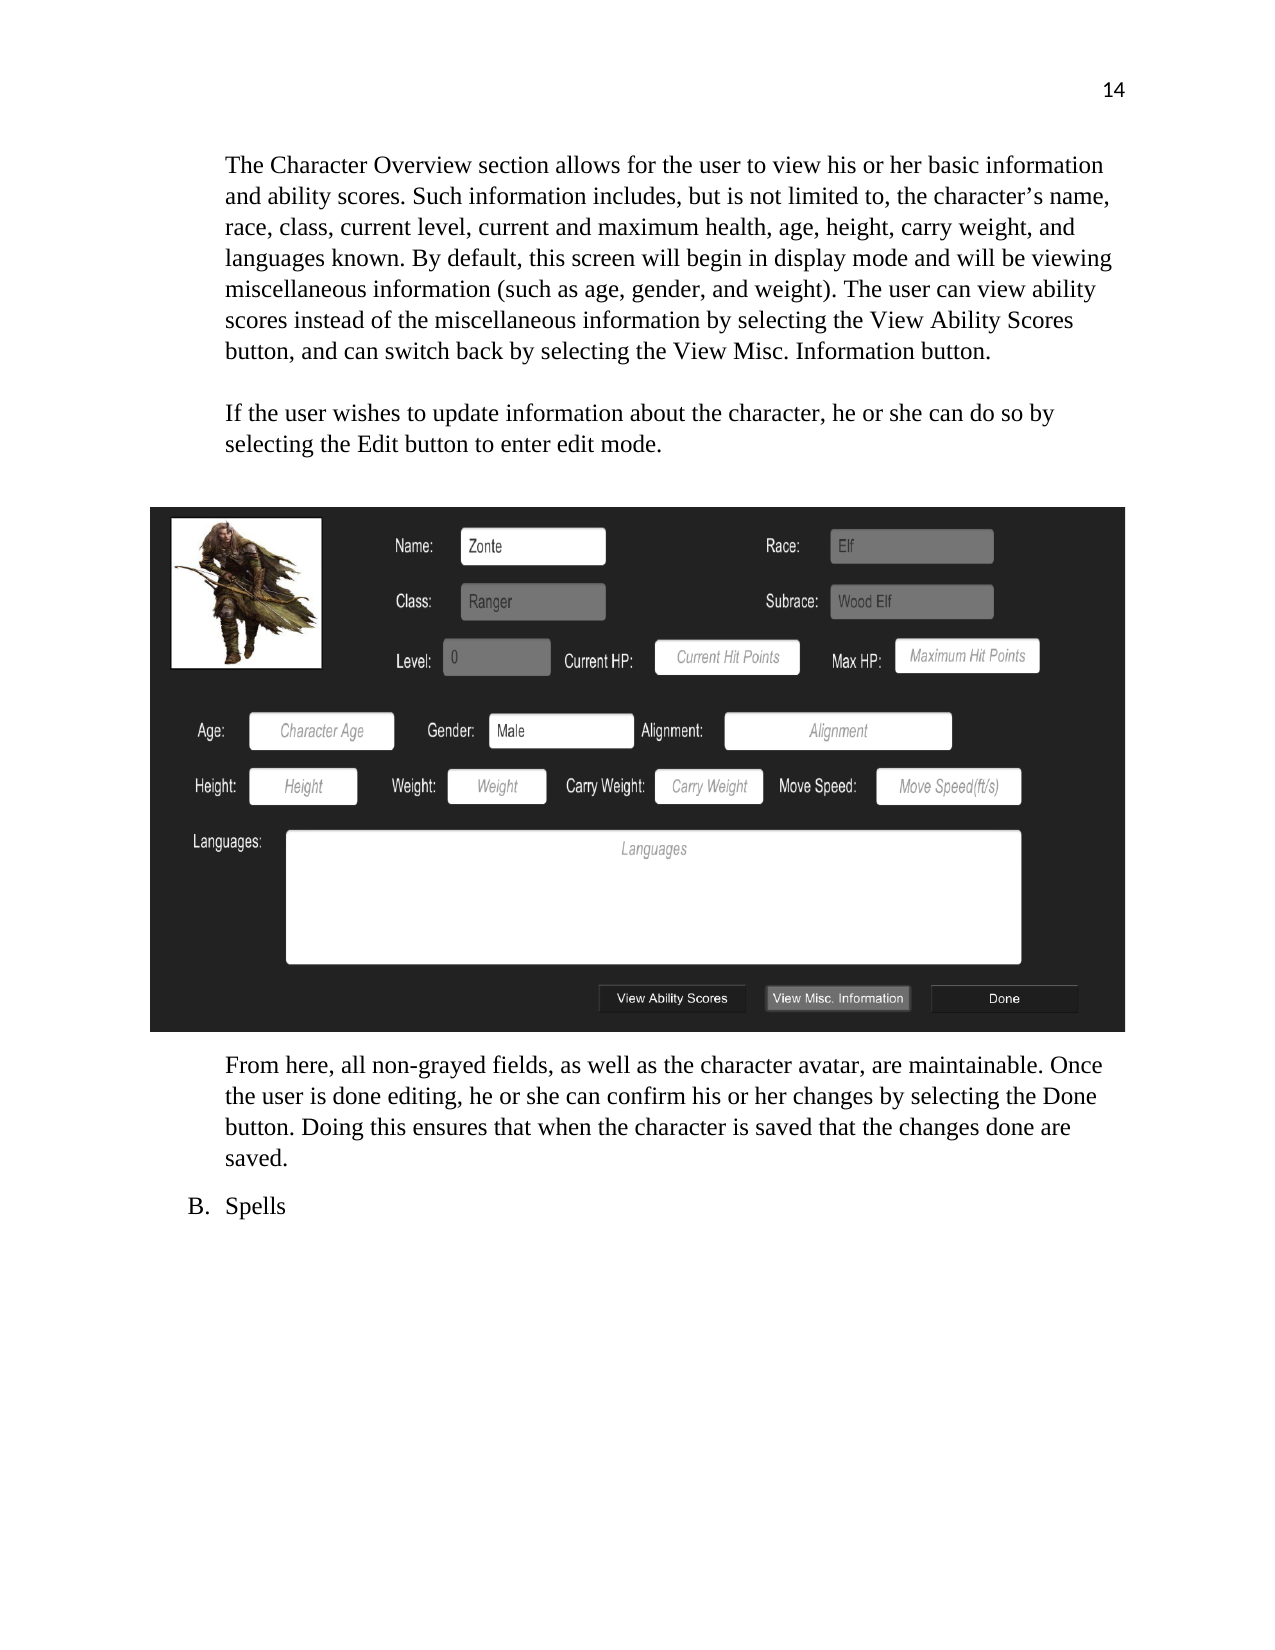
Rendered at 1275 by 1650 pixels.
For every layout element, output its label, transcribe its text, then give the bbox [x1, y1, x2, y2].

text From here, all non-grayed fields, as well as the character avatar, are maintainable. Once the user is done editing, he or she can confirm his or her changes by selecting the Done button. Doing this ensures that when the character is saved that the changes done are saved. [225, 1050, 1125, 1172]
list The Character Overview section allows for the user to view his or her basic information and ability scores. Such information includes, but is not limited to, the character’s name, race, class, current level, current and maximum health, age, height, carry weight, and languages known. By default, this screen will begin in display mode and will be viewing miscellaneous information (such as age, gender, and weight). The user can view ability scores instead of the miscellaneous information by selecting the View Ability Scores button, and can switch back by selecting the View Misc. Information button. [225, 150, 1125, 365]
list Spells [187, 1191, 1125, 1219]
picture [150, 507, 1125, 1032]
list If the user wishes to update information about the character, he or she can do so by selecting the Edit button to enter edit mode. [225, 398, 1125, 458]
